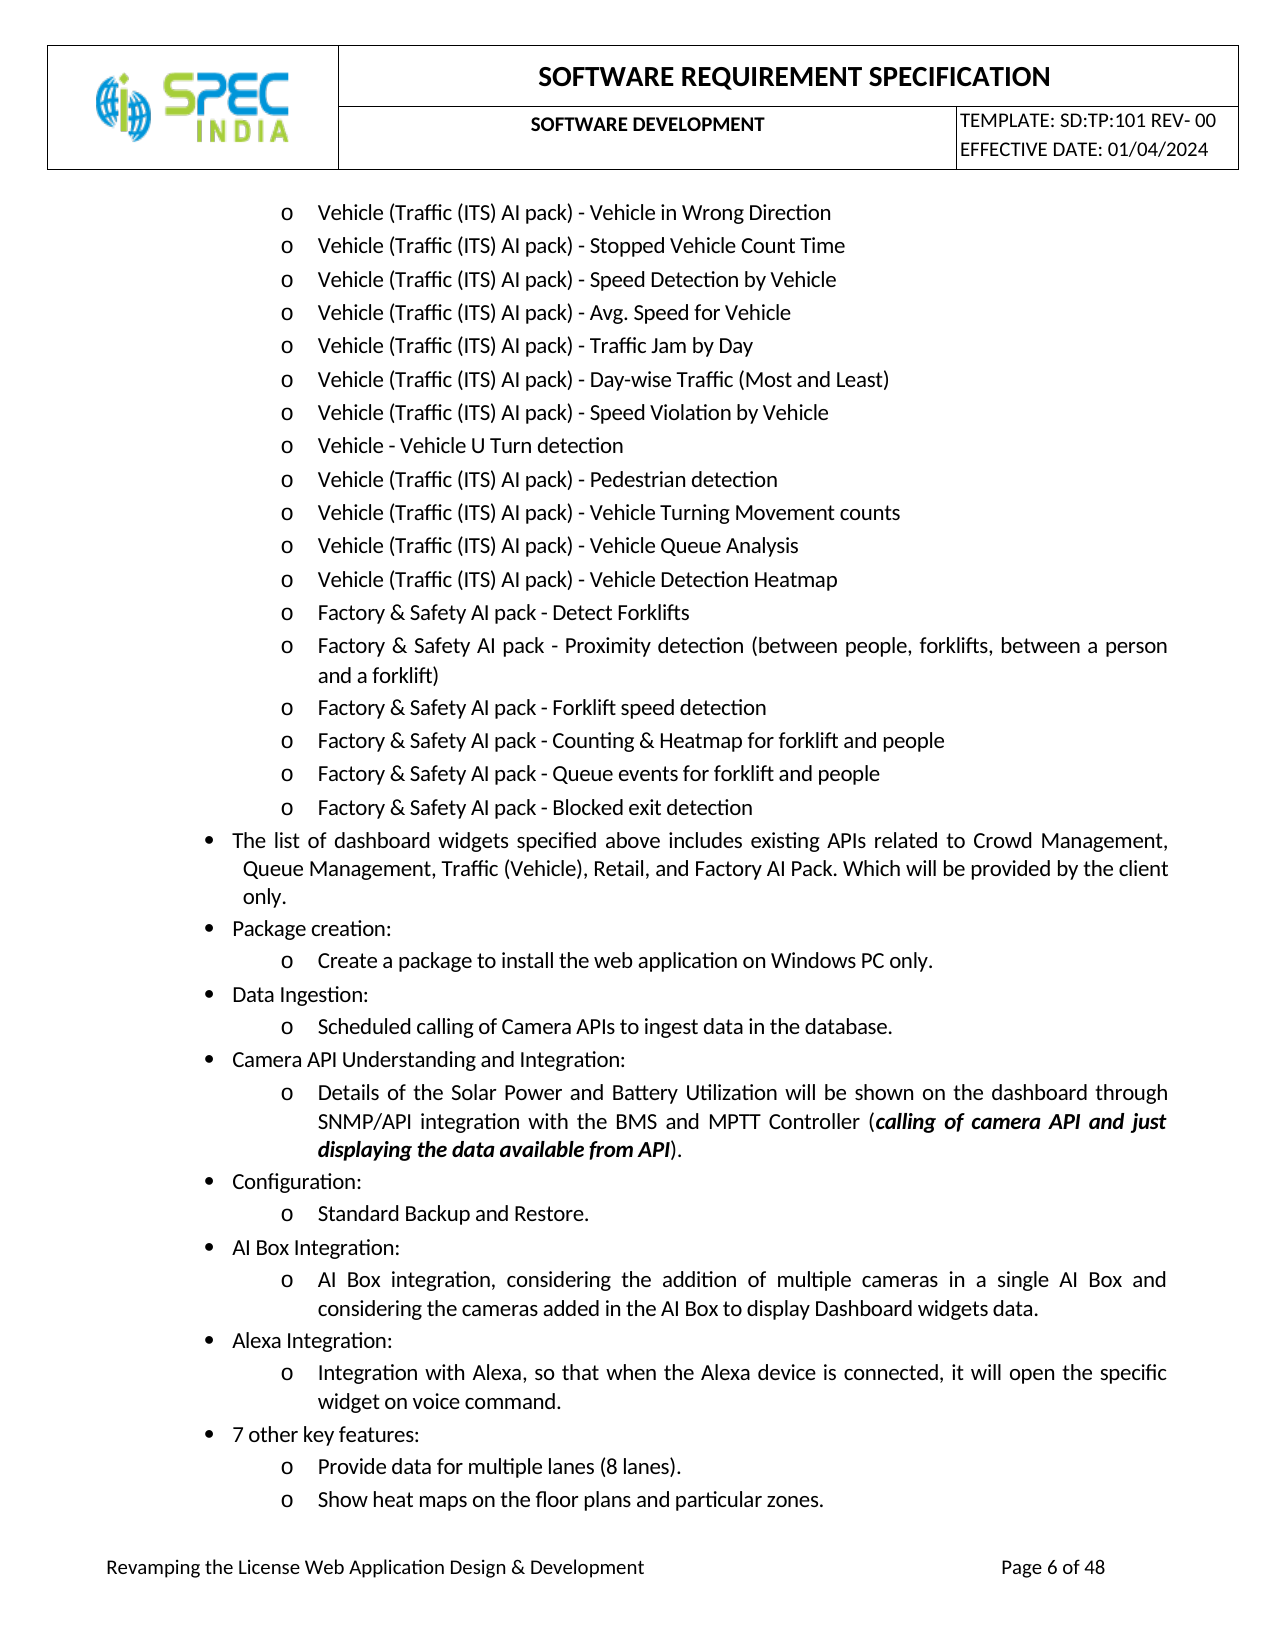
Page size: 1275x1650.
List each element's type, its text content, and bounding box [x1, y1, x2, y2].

list Details of the Solar Power and Battery Utilization will be shown on the dashboard through SNMP/API integration with the BMS and MPTT Controller (calling of camera API and just displaying the data available from API). [280, 1078, 1169, 1163]
list Camera API Understanding and Integration: [205, 1046, 1169, 1073]
list Vehicle (Traffic (ITS) AI pack) - Traffic Jam by Day [280, 332, 1169, 361]
list AI Box integration, considering the addition of multiple cameras in a single AI Box and considering the cameras added in the AI Box to display Dashboard widgets data. [280, 1265, 1169, 1322]
picture [101, 104, 106, 115]
picture [101, 88, 107, 101]
list Scheduled calling of Camera APIs to ingest data in the database. [280, 1012, 1169, 1041]
list Show heat maps on the floor plans and particular zones. [280, 1485, 1169, 1514]
list Vehicle (Traffic (ITS) AI pack) - Vehicle Queue Analysis [280, 532, 1169, 561]
list Vehicle (Traffic (ITS) AI pack) - Day-wise Traffic (Most and Least) [280, 365, 1169, 394]
list Factory & Safety AI pack - Counting & Heatmap for forklift and people [280, 726, 1169, 755]
list The list of dashboard widgets specified above includes existing APIs related to Crowd Management, Queue Management, Traffic (Vehicle), Retail, and Factory AI Pack. Which will be provided by the client only. [205, 826, 1169, 910]
picture [107, 102, 111, 112]
list Vehicle (Traffic (ITS) AI pack) - Vehicle Turning Movement counts [280, 498, 1169, 527]
list Alexa Integration: [205, 1326, 1169, 1354]
list Vehicle (Traffic (ITS) AI pack) - Stopped Vehicle Count Time [280, 232, 1169, 261]
list Vehicle (Traffic (ITS) AI pack) - Avg. Speed for Vehicle [280, 298, 1169, 327]
list Vehicle (Traffic (ITS) AI pack) - Speed Violation by Vehicle [280, 398, 1169, 427]
list Factory & Safety AI pack - Queue events for forklift and people [280, 759, 1169, 789]
list Vehicle - Vehicle U Turn detection [280, 432, 1169, 461]
list Standard Backup and Restore. [280, 1199, 1169, 1228]
list Vehicle (Traffic (ITS) AI pack) - Vehicle Detection Heatmap [280, 565, 1169, 594]
list Configuration: [205, 1167, 1169, 1195]
list Vehicle (Traffic (ITS) AI pack) - Vehicle in Wrong Direction [280, 198, 1169, 227]
list Create a package to install the web application on Windows PC only. [280, 947, 1169, 976]
picture [96, 71, 290, 144]
list Provide data for multiple lanes (8 lanes). [280, 1452, 1169, 1481]
list AI Box Integration: [205, 1233, 1169, 1261]
list Integration with Alexa, so that when the Alexa device is connected, it will open the specific widget on voice command. [280, 1358, 1169, 1416]
picture [108, 87, 113, 98]
list 7 other key features: [205, 1420, 1169, 1448]
list Factory & Safety AI pack - Proximity detection (between people, forklifts, between a person and a forklift) [280, 632, 1169, 689]
list Package creation: [205, 914, 1169, 942]
list Factory & Safety AI pack - Forklift speed detection [280, 693, 1169, 722]
list Factory & Safety AI pack - Blocked exit detection [280, 793, 1169, 822]
list Vehicle (Traffic (ITS) AI pack) - Speed Detection by Vehicle [280, 265, 1169, 294]
list Factory & Safety AI pack - Detect Forklifts [280, 598, 1169, 627]
list Vehicle (Traffic (ITS) AI pack) - Pedestrian detection [280, 465, 1169, 494]
list Data Ingestion: [205, 980, 1169, 1008]
